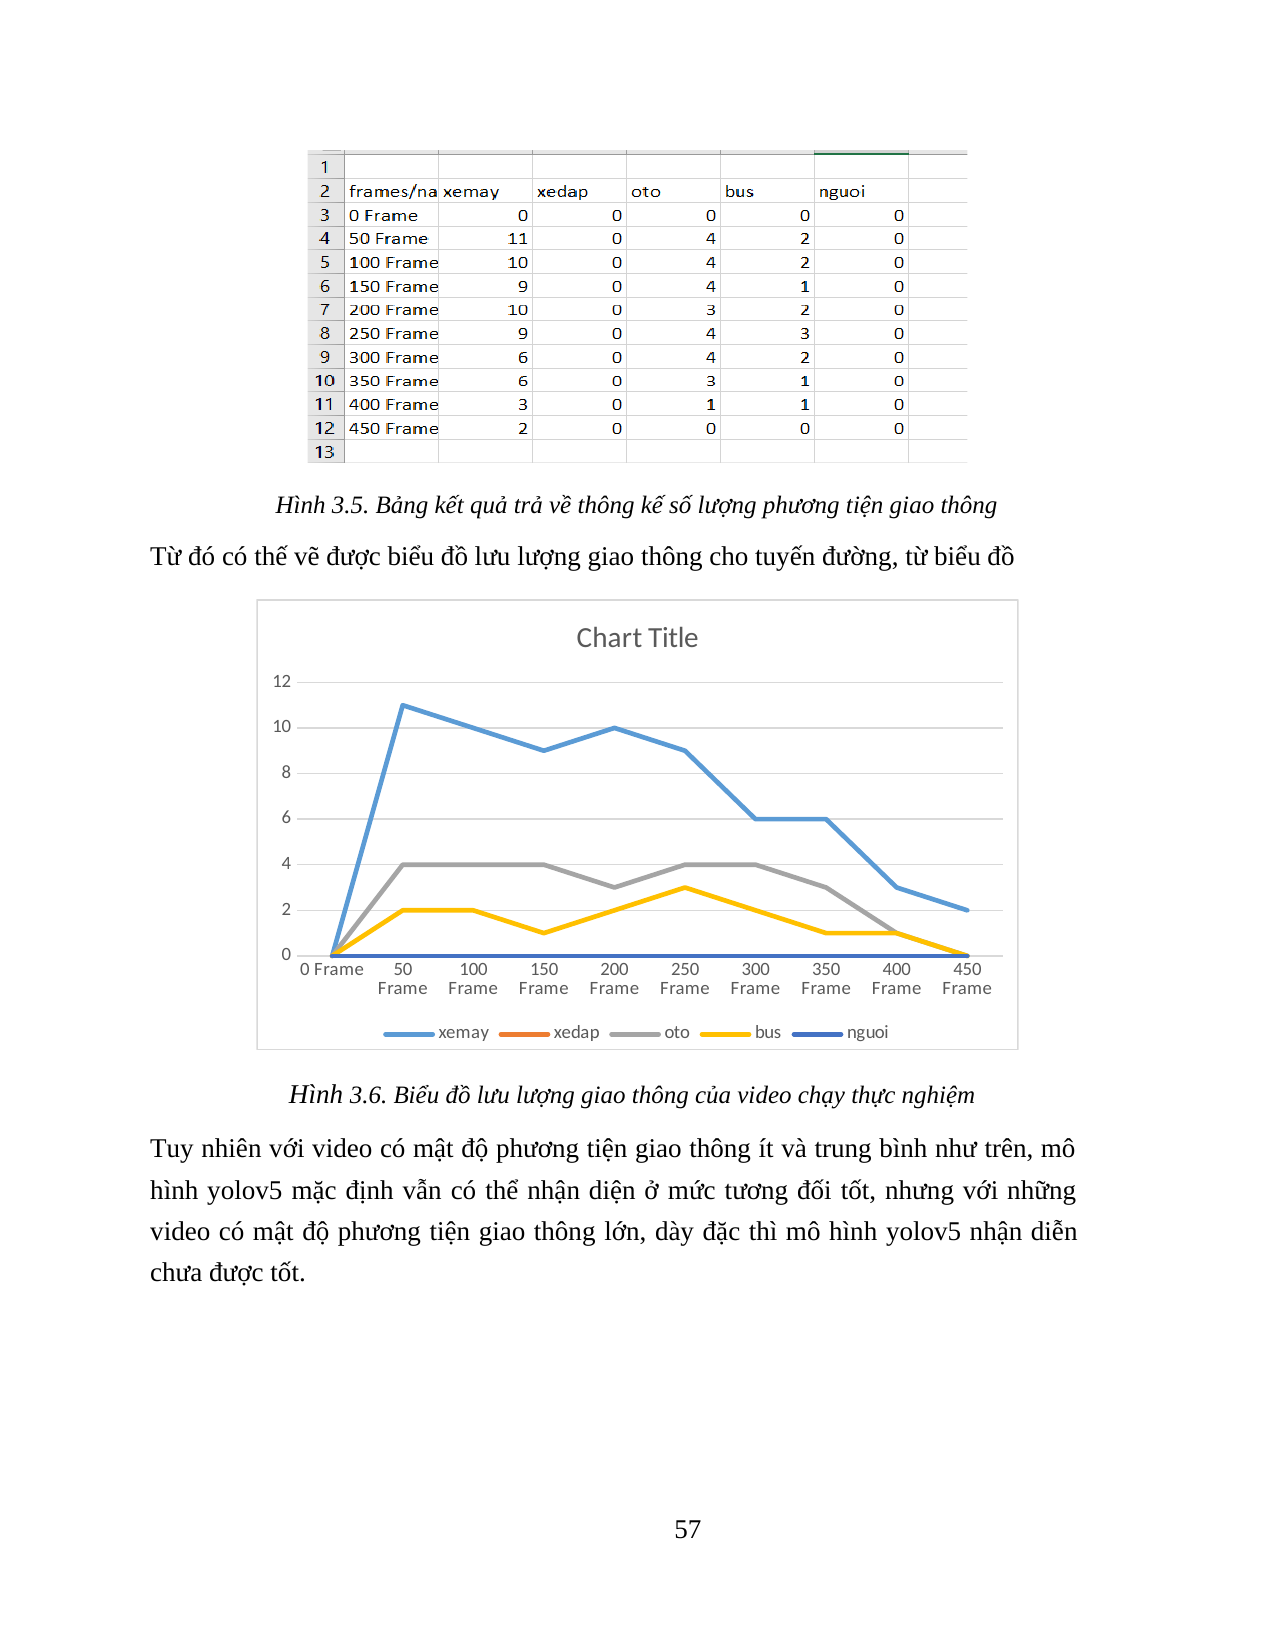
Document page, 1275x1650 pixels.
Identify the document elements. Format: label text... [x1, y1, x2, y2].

text Hình 3.6. Biểu đồ lưu lượng giao thông của video chạy thực nghiệm [150, 1078, 1078, 1110]
text Từ đó có thế vẽ được biểu đồ lưu lượng giao thông cho tuyến đường, từ biểu đồ [150, 540, 1125, 571]
text Tuy nhiên với video có mật độ phương tiện giao thông ít và trung bình như trên, mô hình yolov5 mặc định vẫn có thể nhận diện ở mức tương đối tốt, nhưng với những video có mật độ phương tiện giao thông lớn, dày đặc thì mô hình yolov5 nhận diễn chưa được tốt. [150, 1132, 1078, 1288]
text Hình 3.5. Bảng kết quả trả về thông kế số lượng phương tiện giao thông [150, 491, 1125, 519]
picture [307, 150, 968, 463]
